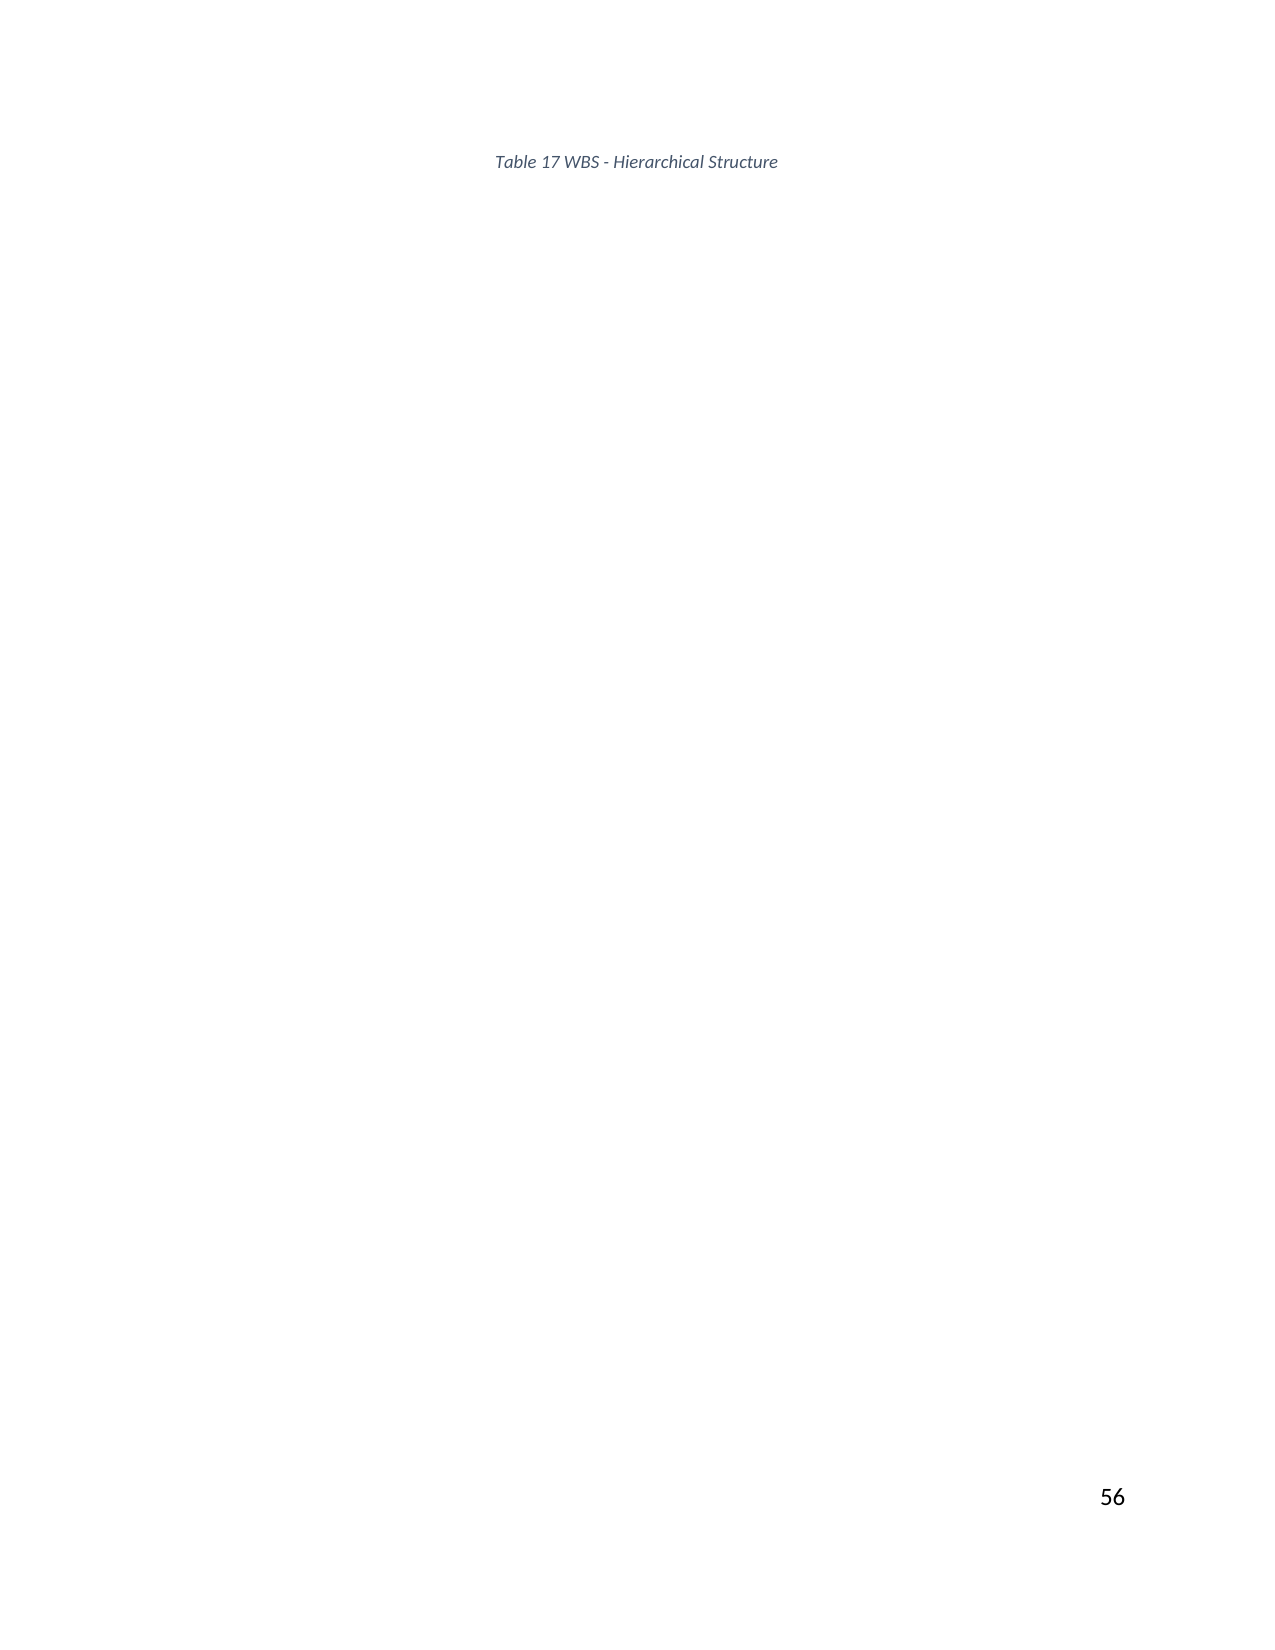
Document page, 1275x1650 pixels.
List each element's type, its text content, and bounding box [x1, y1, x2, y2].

text Table 17 WBS - Hierarchical Structure [150, 150, 1125, 173]
